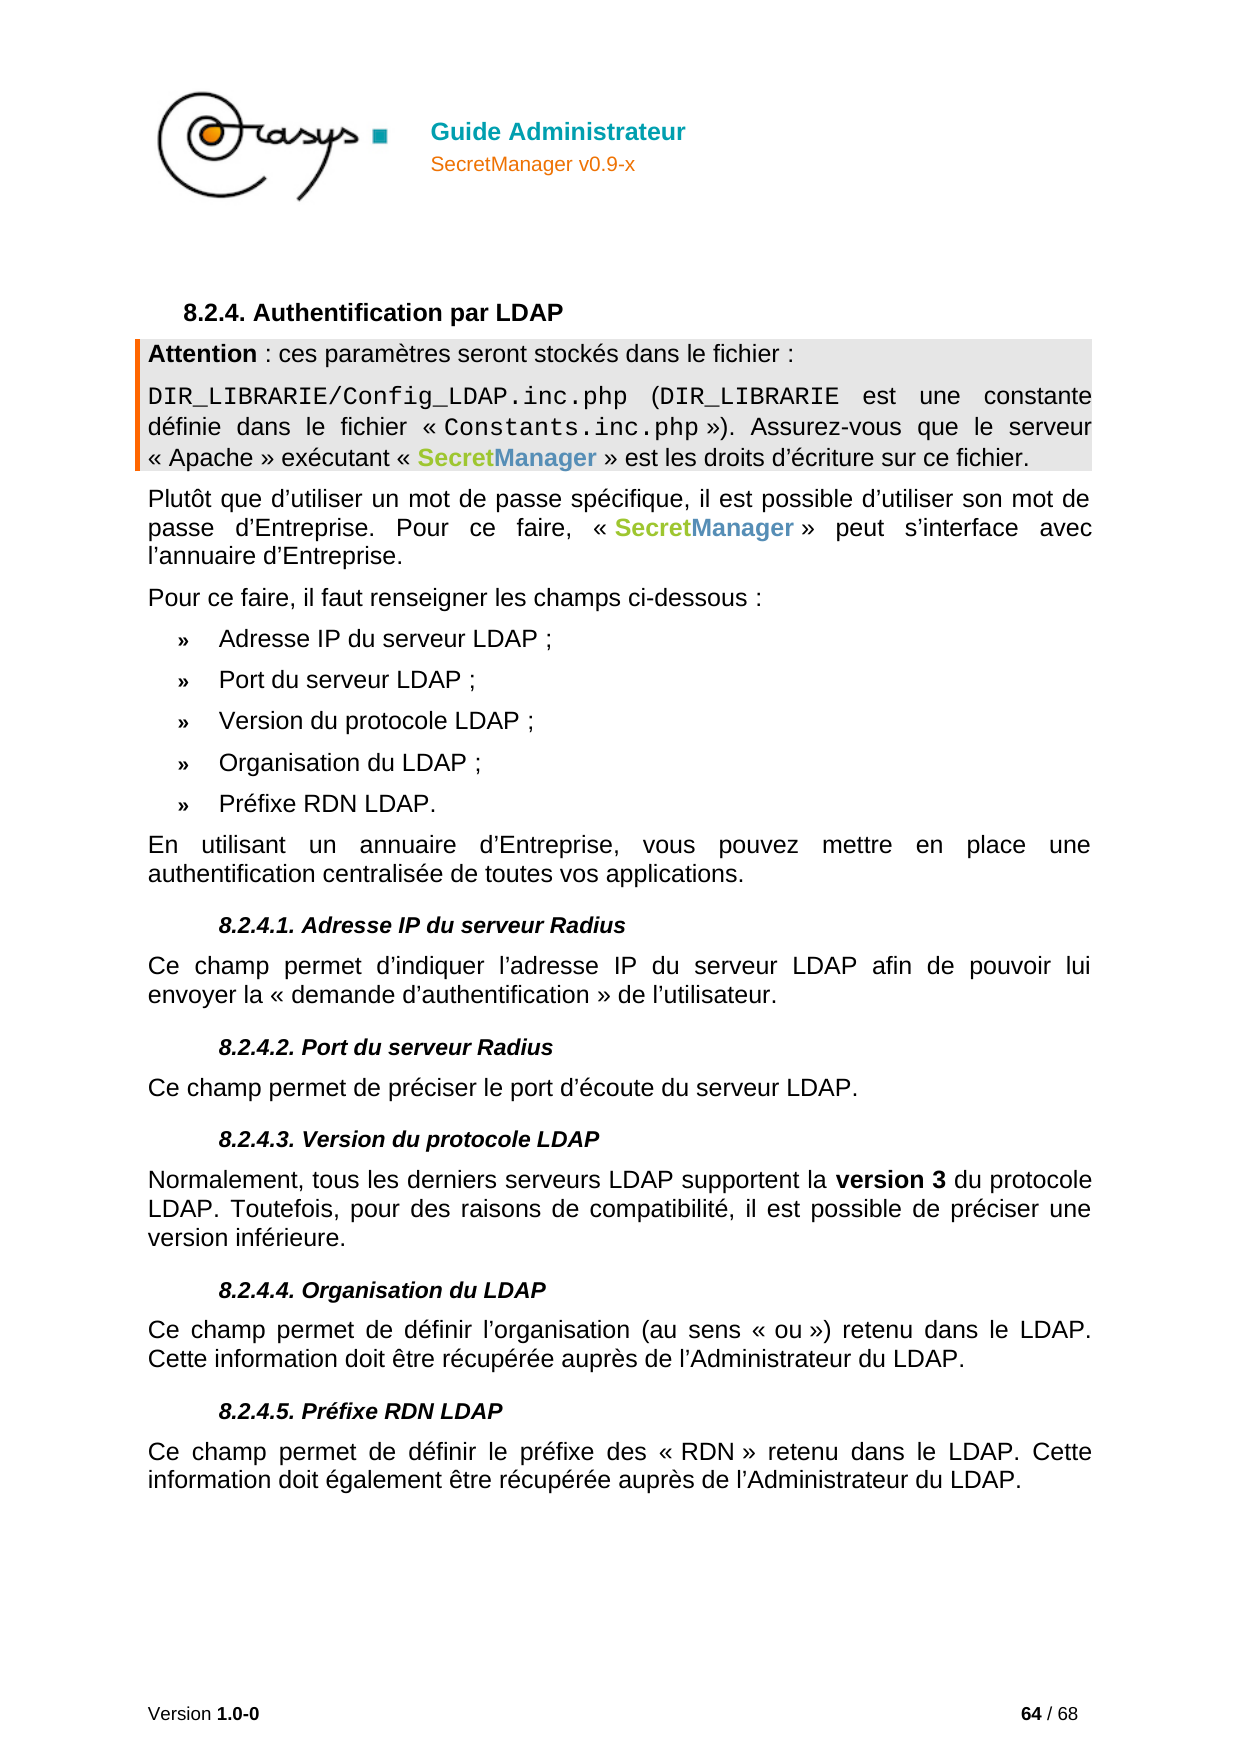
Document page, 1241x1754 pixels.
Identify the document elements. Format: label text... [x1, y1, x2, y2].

subtitle Authentification par LDAP [183, 298, 1092, 327]
text En utilisant un annuaire d’Entreprise, vous pouvez mettre en place une authentification centralisée de toutes vos applications. [148, 830, 1092, 887]
text Port du serveur LDAP ; [177, 665, 1092, 694]
subtitle Préfixe RDN LDAP [218, 1398, 1092, 1424]
text Ce champ permet d’indiquer l’adresse IP du serveur LDAP afin de pouvoir lui envoyer la « demande d’authentification » de l’utilisateur. [148, 951, 1092, 1009]
text Ce champ permet de préciser le port d’écoute du serveur LDAP. [148, 1073, 1092, 1101]
text Version du protocole LDAP ; [177, 706, 1092, 735]
subtitle Port du serveur Radius [218, 1034, 1092, 1060]
text Normalement, tous les derniers serveurs LDAP supportent la version 3 du protocole LDAP. Toutefois, pour des raisons de compatibilité, il est possible de préciser une version inférieure. [148, 1165, 1092, 1252]
text Ce champ permet de définir le préfixe des « RDN » retenu dans le LDAP. Cette information doit également être récupérée auprès de l’Administrateur du LDAP. [148, 1437, 1092, 1494]
subtitle Organisation du LDAP [218, 1277, 1092, 1303]
text Plutôt que d’utiliser un mot de passe spécifique, il est possible d’utiliser son mot de passe d’Entreprise. Pour ce faire, « SecretManager » peut s’interface avec l’annuaire d’Entreprise. [148, 484, 1092, 570]
text Pour ce faire, il faut renseigner les champs ci-dessous : [148, 582, 1092, 611]
text Adresse IP du serveur LDAP ; [177, 624, 1092, 652]
text Attention : ces paramètres seront stockés dans le fichier : [140, 339, 1092, 368]
text DIR_LIBRARIE/Config_LDAP.inc.php (DIR_LIBRARIE est une constante définie dans le fichier « Constants.inc.php »). Assurez-vous que le serveur « Apache » exécutant « SecretManager » est les droits d’écriture sur ce fichier. [140, 381, 1092, 471]
text Ce champ permet de définir l’organisation (au sens « ou ») retenu dans le LDAP. Cette information doit être récupérée auprès de l’Administrateur du LDAP. [148, 1315, 1092, 1373]
subtitle Version du protocole LDAP [218, 1126, 1092, 1153]
subtitle Adresse IP du serveur Radius [218, 912, 1092, 939]
picture [147, 80, 408, 220]
text Préfixe RDN LDAP. [177, 789, 1092, 817]
text Organisation du LDAP ; [177, 747, 1092, 776]
